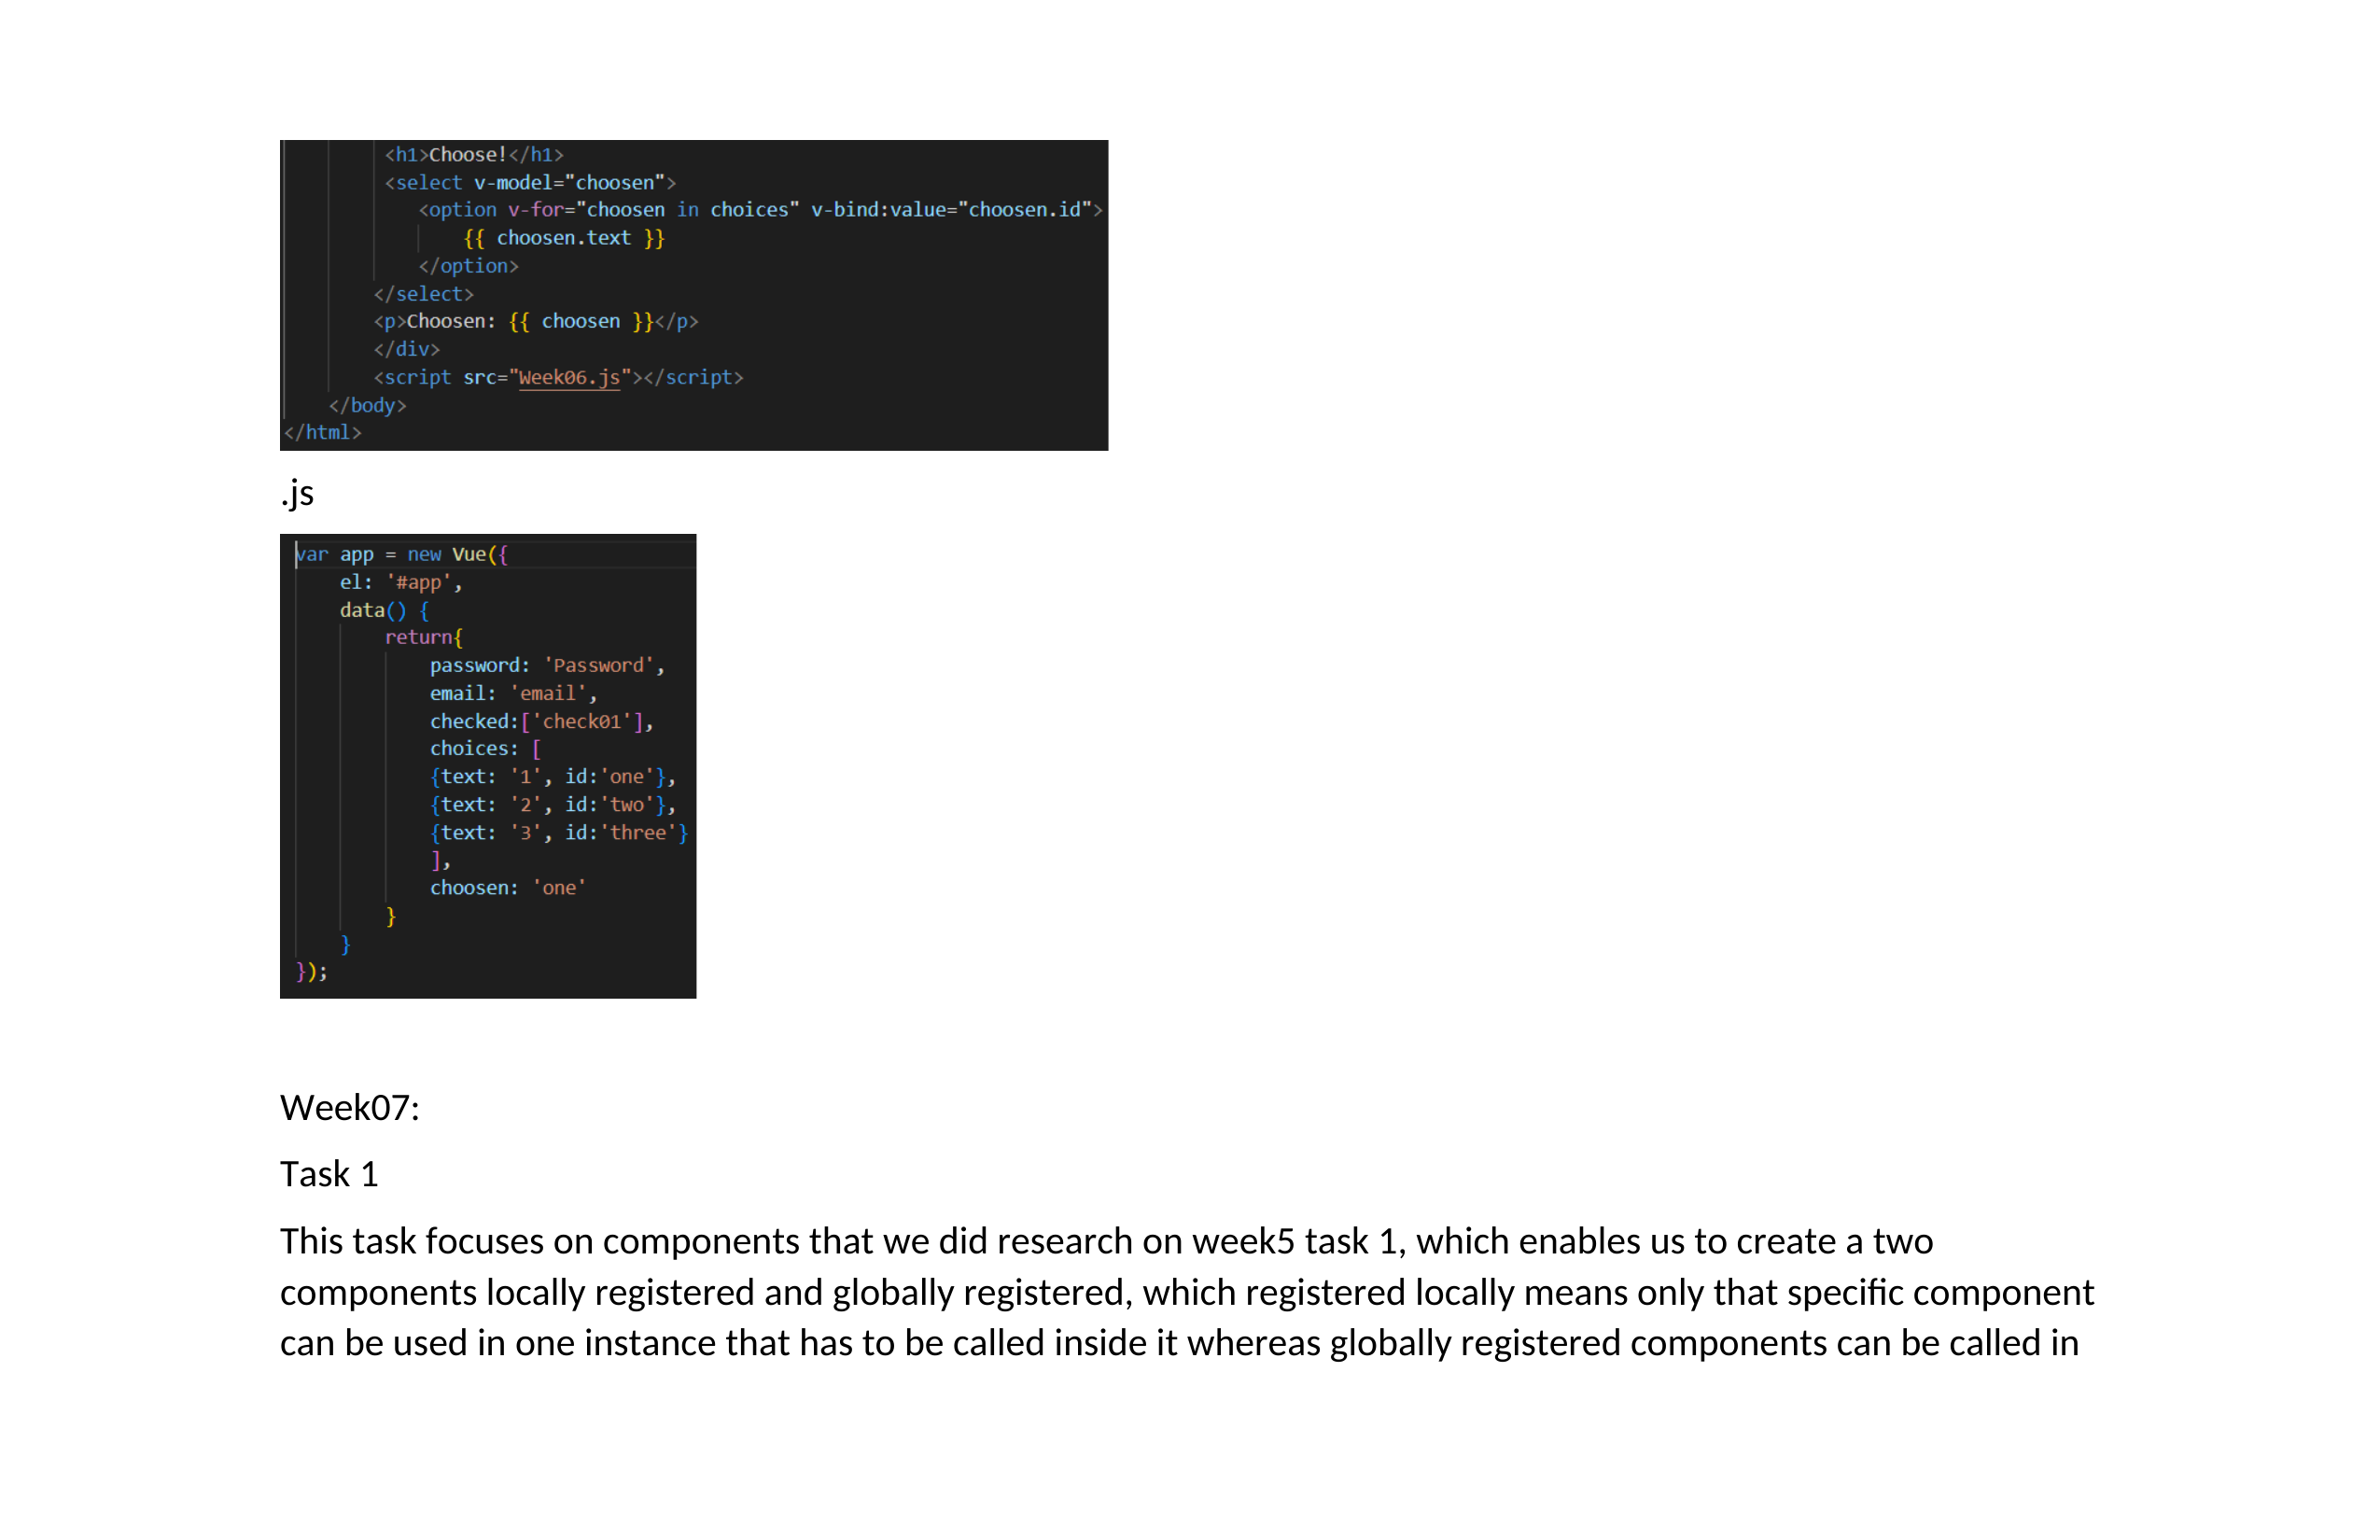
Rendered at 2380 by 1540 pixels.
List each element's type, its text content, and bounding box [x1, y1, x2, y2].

text Week07: [280, 1082, 2100, 1129]
picture [280, 534, 697, 999]
text Task 1 [280, 1149, 2100, 1197]
text .js [280, 468, 2100, 515]
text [280, 1216, 2100, 1365]
picture [280, 140, 1109, 451]
